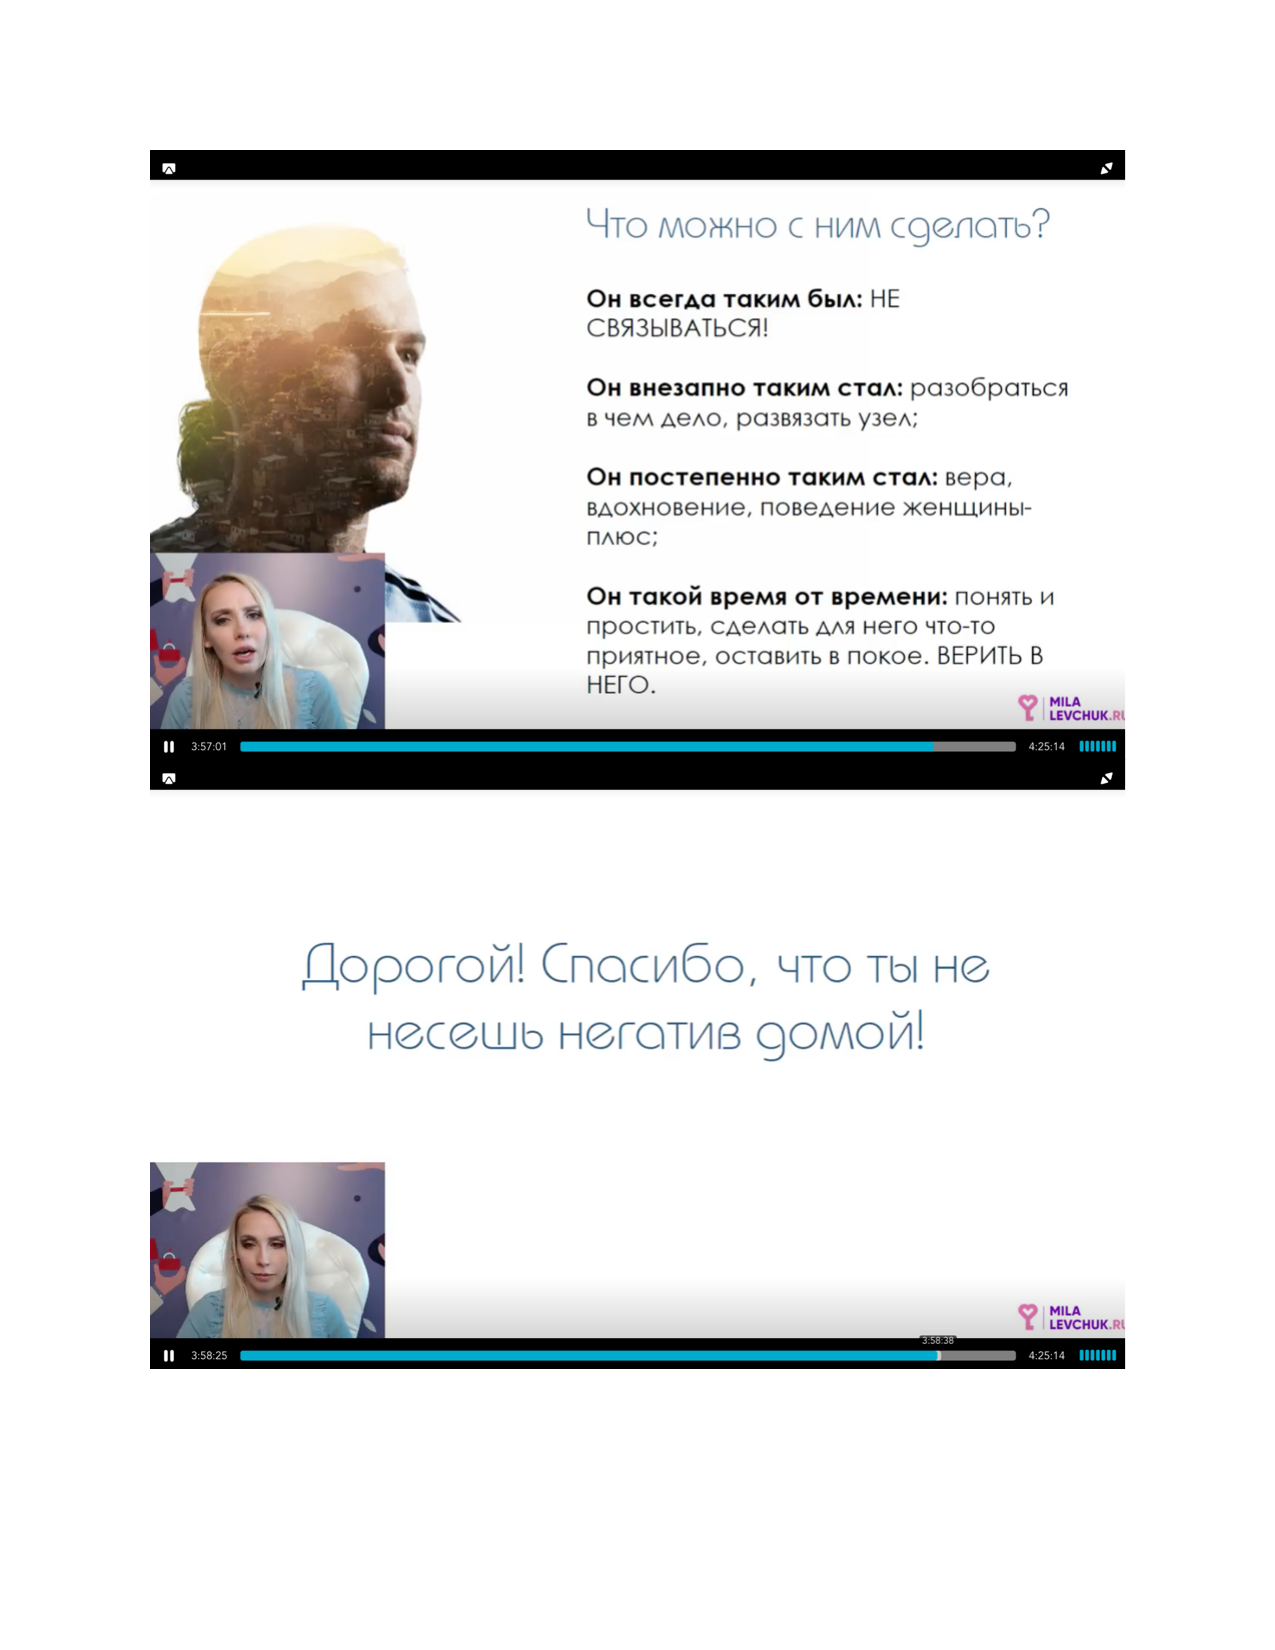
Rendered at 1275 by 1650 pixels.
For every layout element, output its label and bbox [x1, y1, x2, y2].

picture [150, 150, 1125, 1369]
